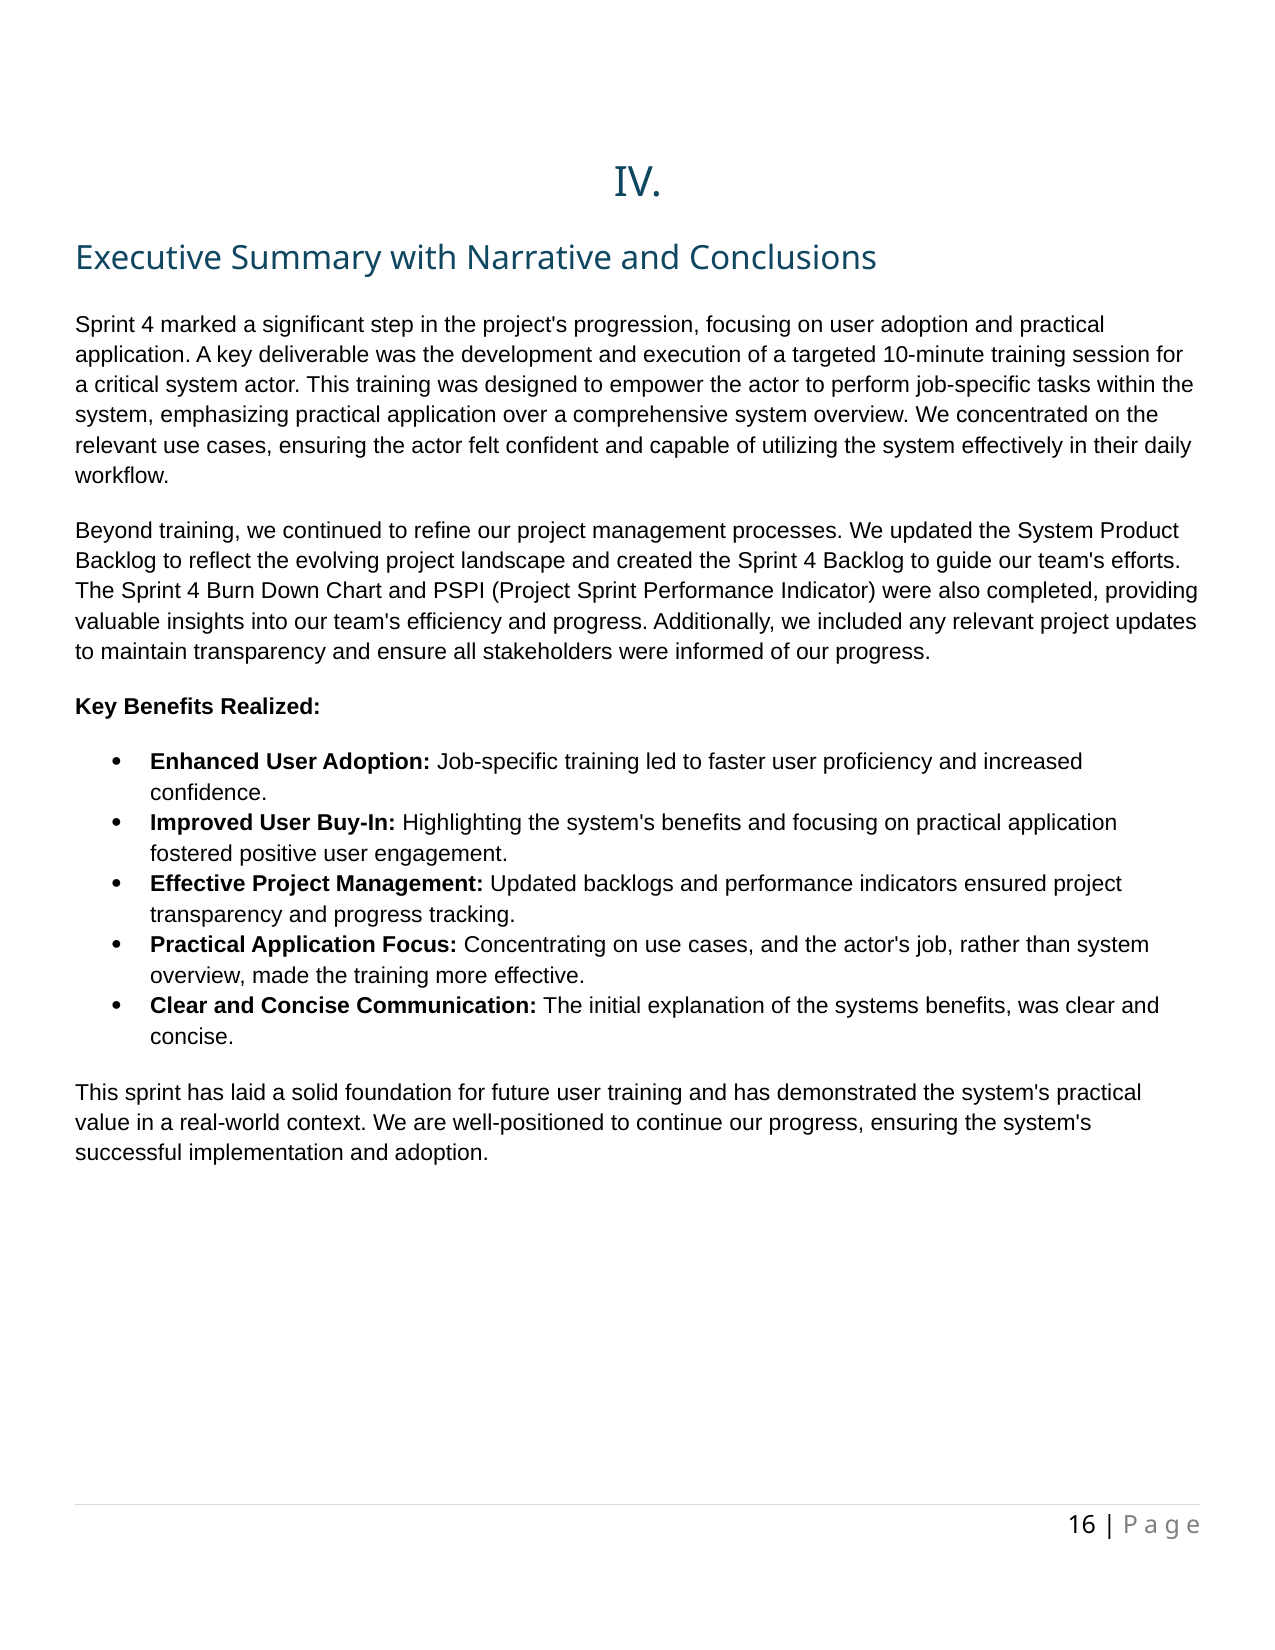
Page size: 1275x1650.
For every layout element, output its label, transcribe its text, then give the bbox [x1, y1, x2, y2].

list Clear and Concise Communication: The initial explanation of the systems benefits, was clear and concise. [112, 992, 1200, 1049]
subtitle Executive Summary with Narrative and Conclusions [75, 233, 1200, 279]
text Beyond training, we continued to refine our project management processes. We updated the System Product Backlog to reflect the evolving project landscape and created the Sprint 4 Backlog to guide our team's efforts. The Sprint 4 Burn Down Chart and PSPI (Project Sprint Performance Indicator) were also completed, providing valuable insights into our team's efficiency and progress. Additionally, we included any relevant project updates to maintain transparency and ensure all stakeholders were informed of our progress. [75, 517, 1200, 664]
list Enhanced User Adoption: Job-specific training led to faster user proficiency and increased confidence. [112, 748, 1200, 805]
text Sprint 4 marked a significant step in the project's progression, focusing on user adoption and practical application. A key deliverable was the development and execution of a targeted 10-minute training session for a critical system actor. This training was designed to empower the actor to perform job-specific tasks within the system, emphasizing practical application over a comprehensive system overview. We concentrated on the relevant use cases, ensuring the actor felt confident and capable of utilizing the system effectively in their daily workflow. [75, 311, 1200, 488]
text This sprint has laid a solid foundation for future user training and has demonstrated the system's practical value in a real-world context. We are well-positioned to continue our progress, ensuring the system's successful implementation and adoption. [75, 1078, 1200, 1165]
list Improved User Buy-In: Highlighting the system's benefits and focusing on practical application fostered positive user engagement. [112, 809, 1200, 866]
list Practical Application Focus: Concentrating on use cases, and the actor's job, rather than system overview, made the training more effective. [112, 931, 1200, 988]
list Effective Project Management: Updated backlogs and performance indicators ensured project transparency and progress tracking. [112, 870, 1200, 927]
subtitle IV. [75, 152, 1200, 208]
text Key Benefits Realized: [75, 693, 1200, 719]
